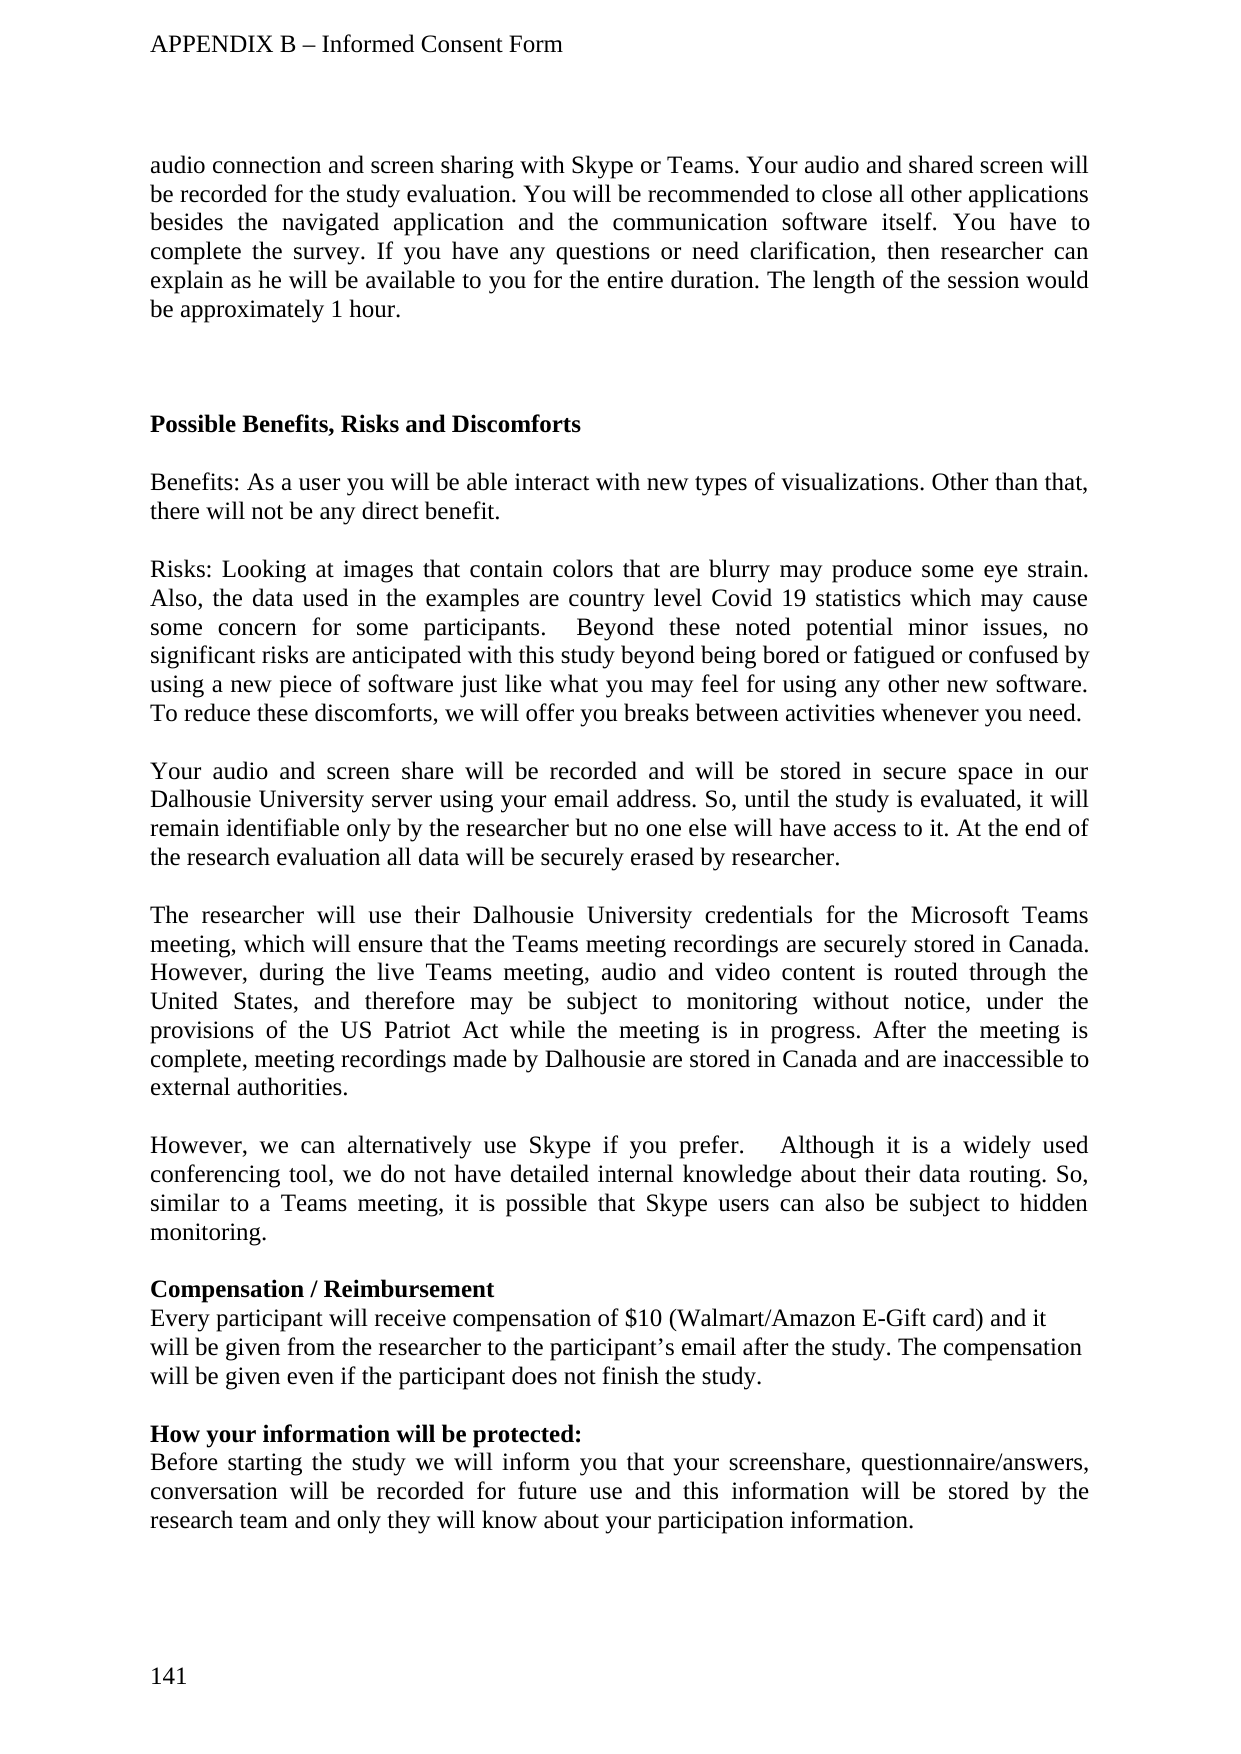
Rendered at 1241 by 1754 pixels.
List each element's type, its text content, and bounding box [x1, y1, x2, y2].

text Compensation / Reimbursement Every participant will receive compensation of $10 (Walmart/Amazon E-Gift card) and it will be given from the researcher to the participant’s email after the study. The compensation will be given even if the participant does not finish the study. [150, 1274, 1090, 1389]
text Possible Benefits, Risks and Discomforts [150, 409, 1090, 438]
text The researcher will use their Dalhousie University credentials for the Microsoft Teams meeting, which will ensure that the Teams meeting recordings are securely stored in Canada. However, during the live Teams meeting, audio and video content is routed through the United States, and therefore may be subject to monitoring without notice, under the provisions of the US Patriot Act while the meeting is in progress. After the meeting is complete, meeting recordings made by Dalhousie are stored in Canada and are inaccessible to external authorities. [150, 900, 1090, 1101]
text How your information will be protected: Before starting the study we will inform you that your screenshare, questionnaire/answers, conversation will be recorded for future use and this information will be stored by the research team and only they will know about your participation information. [150, 1419, 1090, 1534]
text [150, 150, 1090, 322]
text However, we can alternatively use Skype if you prefer. Although it is a widely used conferencing tool, we do not have detailed internal knowledge about their data routing. So, similar to a Teams meeting, it is possible that Skype users can also be subject to hidden monitoring. [150, 1130, 1090, 1245]
text Your audio and screen share will be recorded and will be stored in secure space in our Dalhousie University server using your email address. So, until the study is evaluated, it will remain identifiable only by the researcher but no one else will have access to it. At the end of the research evaluation all data will be securely erased by researcher. [150, 756, 1090, 871]
text Risks: Looking at images that contain colors that are blurry may produce some eye strain. Also, the data used in the examples are country level Covid 19 statistics which may cause some concern for some participants. Beyond these noted potential minor issues, no significant risks are anticipated with this study beyond being bored or fatigued or confused by using a new piece of software just like what you may feel for using any other new software. To reduce these discomforts, we will offer you breaks between activities whenever you need. [150, 554, 1090, 727]
text Benefits: As a user you will be able interact with new types of visualizations. Other than that, there will not be any direct benefit. [150, 467, 1090, 525]
